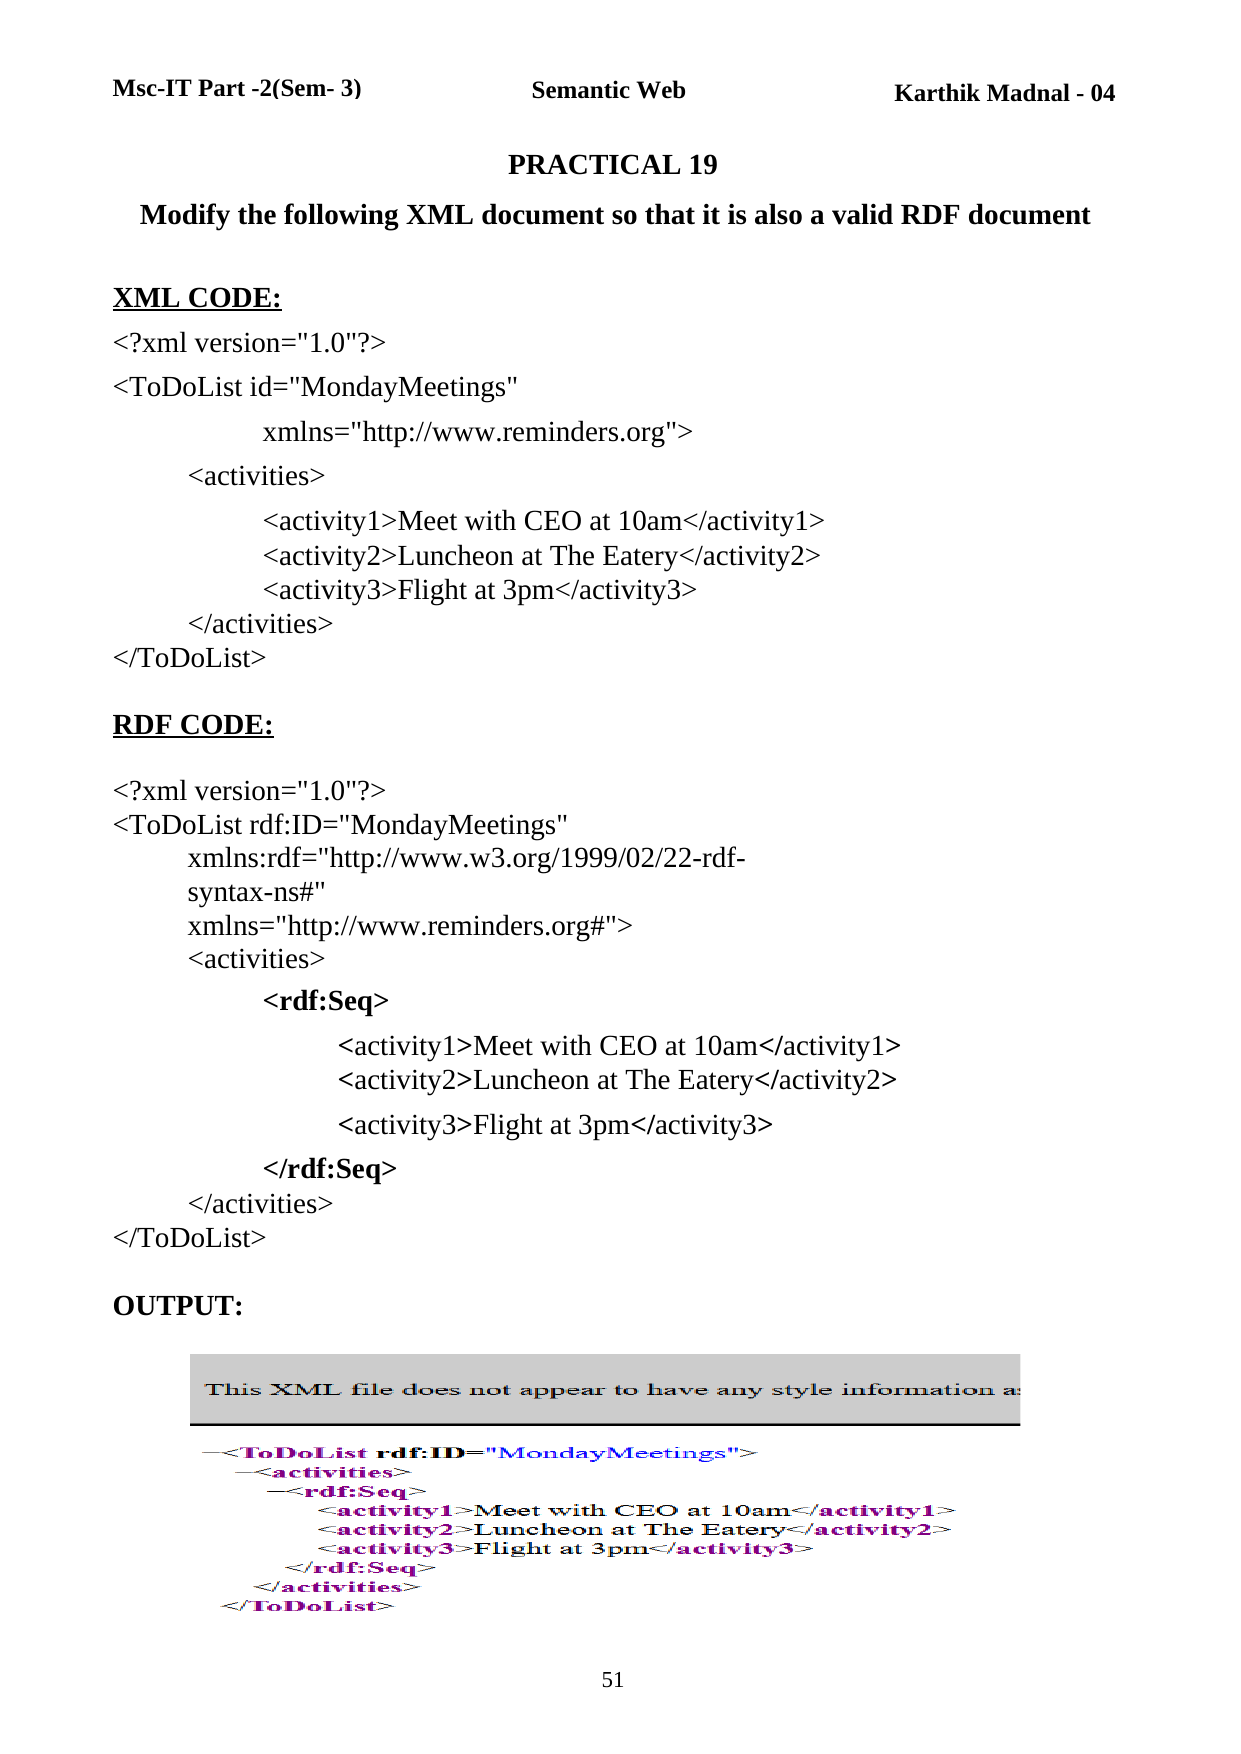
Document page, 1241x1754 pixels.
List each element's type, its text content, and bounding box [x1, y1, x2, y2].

subtitle </rdf:Seq> [262, 1151, 1134, 1185]
text <ToDoList id="MondayMeetings" [112, 369, 1134, 403]
text <activities> [187, 458, 1134, 492]
text xmlns="http://www.reminders.org"> [262, 414, 1134, 447]
text <?xml version="1.0"?> [112, 773, 1134, 807]
text </activities> [187, 1186, 1134, 1219]
text <activity1>Meet with CEO at 10am</activity1> [337, 1028, 1134, 1062]
subtitle <rdf:Seq> [262, 983, 1134, 1017]
text <activities> [187, 941, 1134, 975]
text <activity2>Luncheon at The Eatery</activity2> [337, 1062, 1134, 1096]
text </ToDoList> [112, 640, 1134, 673]
text <activity3>Flight at 3pm</activity3> [262, 572, 1134, 606]
text <?xml version="1.0"?> [112, 325, 1134, 358]
text <activity3>Flight at 3pm</activity3> [337, 1107, 1134, 1140]
subtitle RDF CODE: [112, 707, 1134, 741]
text <ToDoList rdf:ID="MondayMeetings" xmlns:rdf="http://www.w3.org/1999/02/22-rdf- syntax-ns#" xmlns="http://www.reminders.org#"> [112, 807, 768, 941]
text <activity2>Luncheon at The Eatery</activity2> [262, 538, 1134, 572]
text </activities> [187, 606, 1134, 640]
subtitle OUTPUT: [112, 1288, 1134, 1321]
text XML CODE: [112, 280, 1134, 314]
text </ToDoList> [112, 1220, 1134, 1254]
picture [190, 1354, 1021, 1611]
text <activity1>Meet with CEO at 10am</activity1> [262, 503, 1134, 537]
text PRACTICAL 19 [142, 147, 1083, 181]
subtitle Modify the following XML document so that it is also a valid RDF document [139, 197, 1134, 231]
